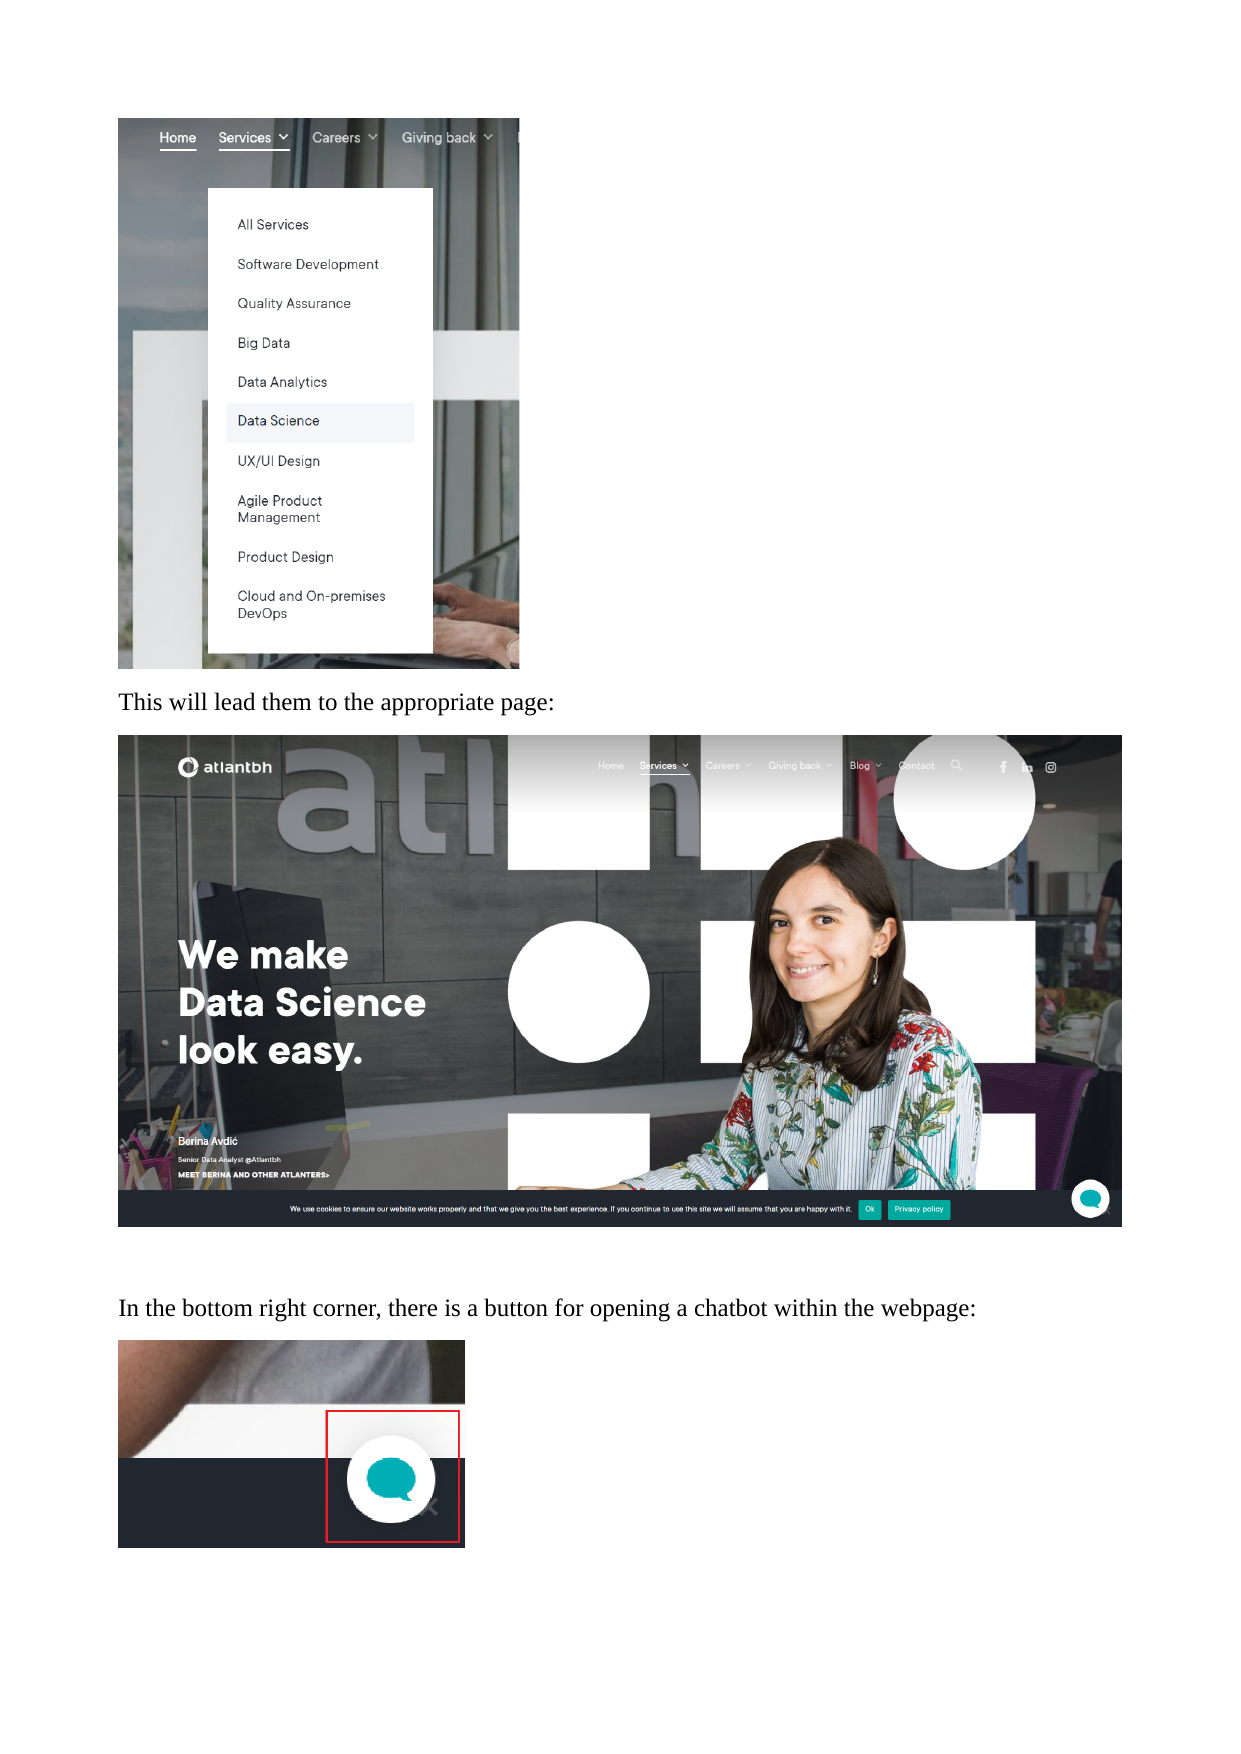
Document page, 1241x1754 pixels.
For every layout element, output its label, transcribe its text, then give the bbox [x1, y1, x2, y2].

picture [118, 735, 1123, 1227]
text In the bottom right corner, there is a button for opening a chatbot within the webpage: [118, 1293, 1122, 1322]
text This will lead them to the appropriate page: [118, 687, 1122, 716]
picture [118, 1340, 466, 1548]
picture [118, 118, 520, 669]
